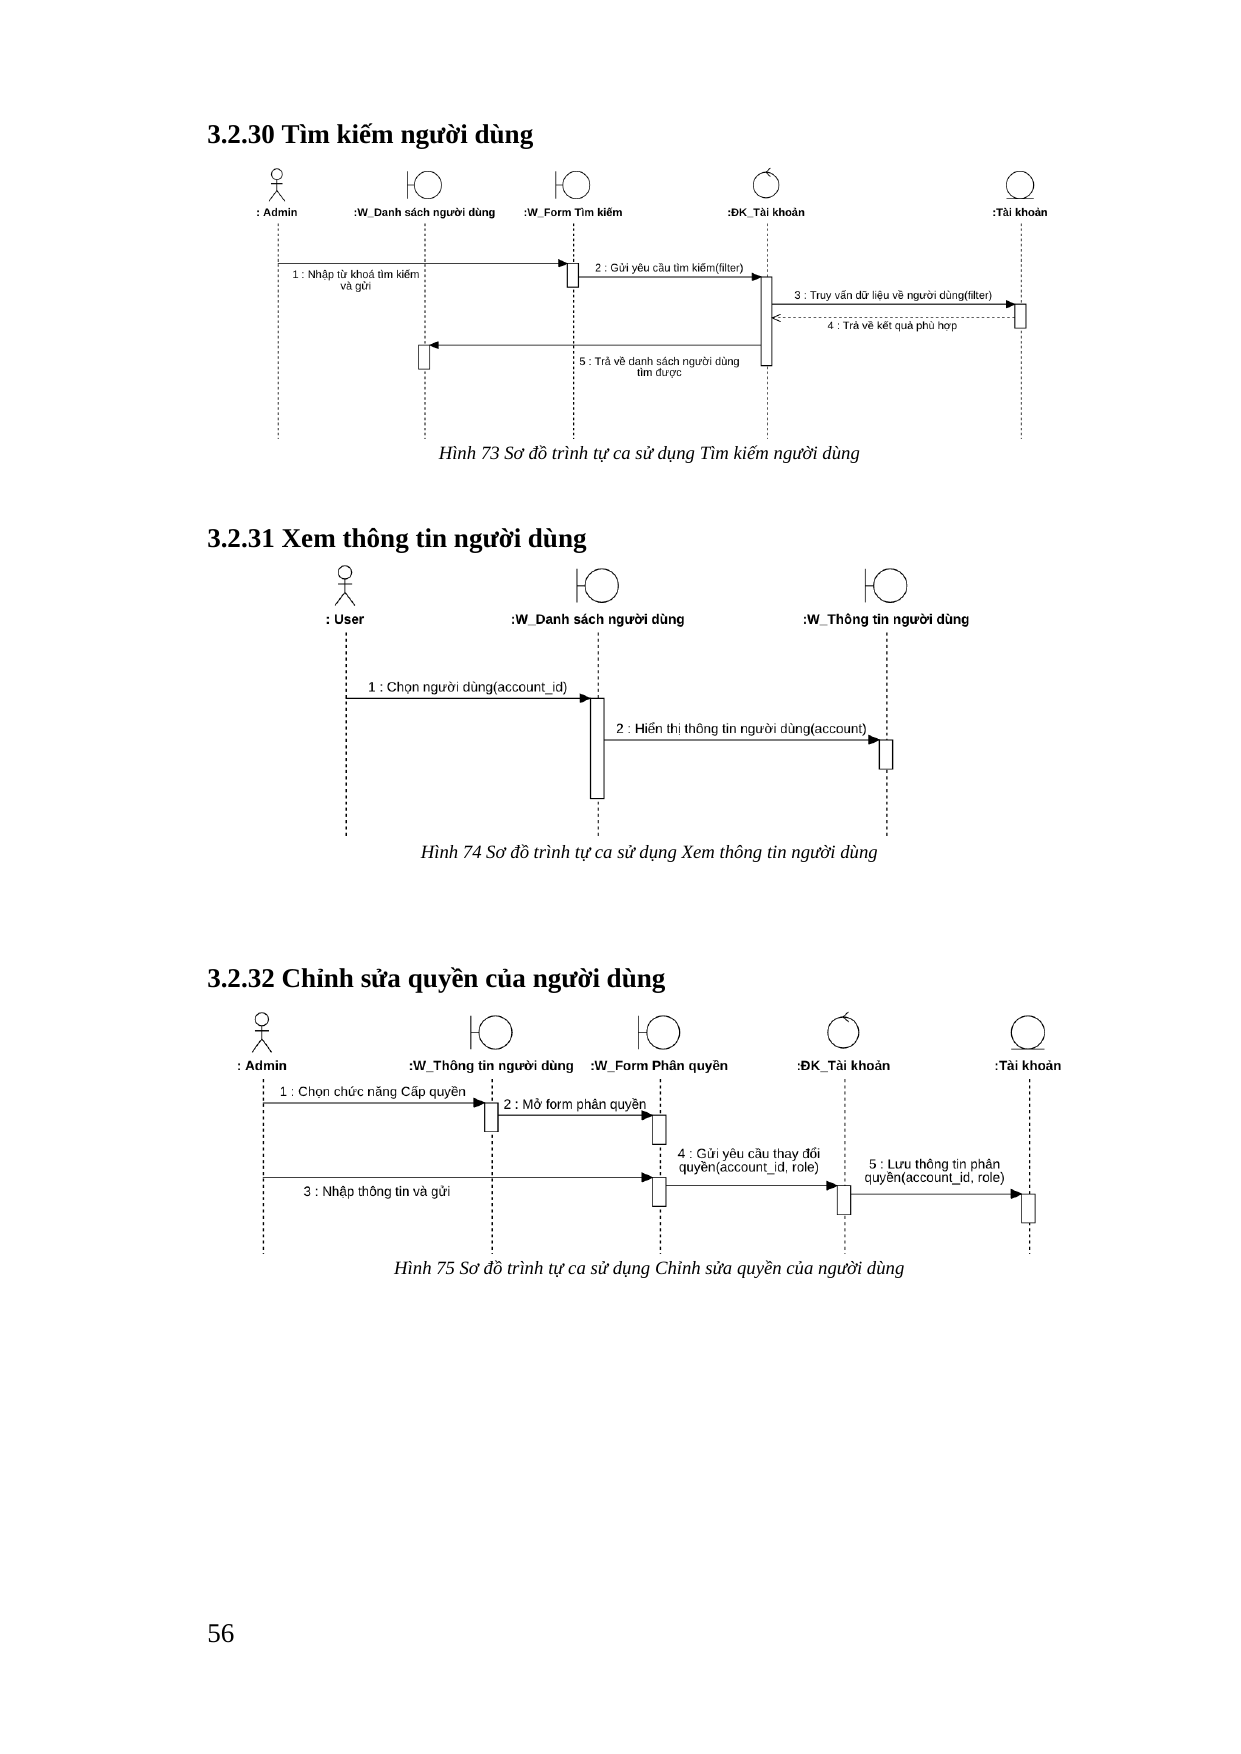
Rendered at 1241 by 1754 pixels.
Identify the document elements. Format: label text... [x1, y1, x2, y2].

text Hình 74 Sơ đồ trình tự ca sử dụng Xem thông tin người dùng [207, 841, 1093, 862]
subtitle 3.2.31 Xem thông tin người dùng [207, 522, 1093, 553]
picture [250, 158, 1051, 439]
subtitle 3.2.30 Tìm kiếm người dùng [207, 118, 1093, 150]
picture [228, 1002, 1072, 1254]
text Hình 75 Sơ đồ trình tự ca sử dụng Chỉnh sửa quyền của người dùng [207, 1257, 1093, 1278]
subtitle 3.2.32 Chỉnh sửa quyền của người dùng [207, 962, 1093, 993]
picture [322, 560, 979, 837]
text Hình 73 Sơ đồ trình tự ca sử dụng Tìm kiếm người dùng [207, 442, 1093, 463]
